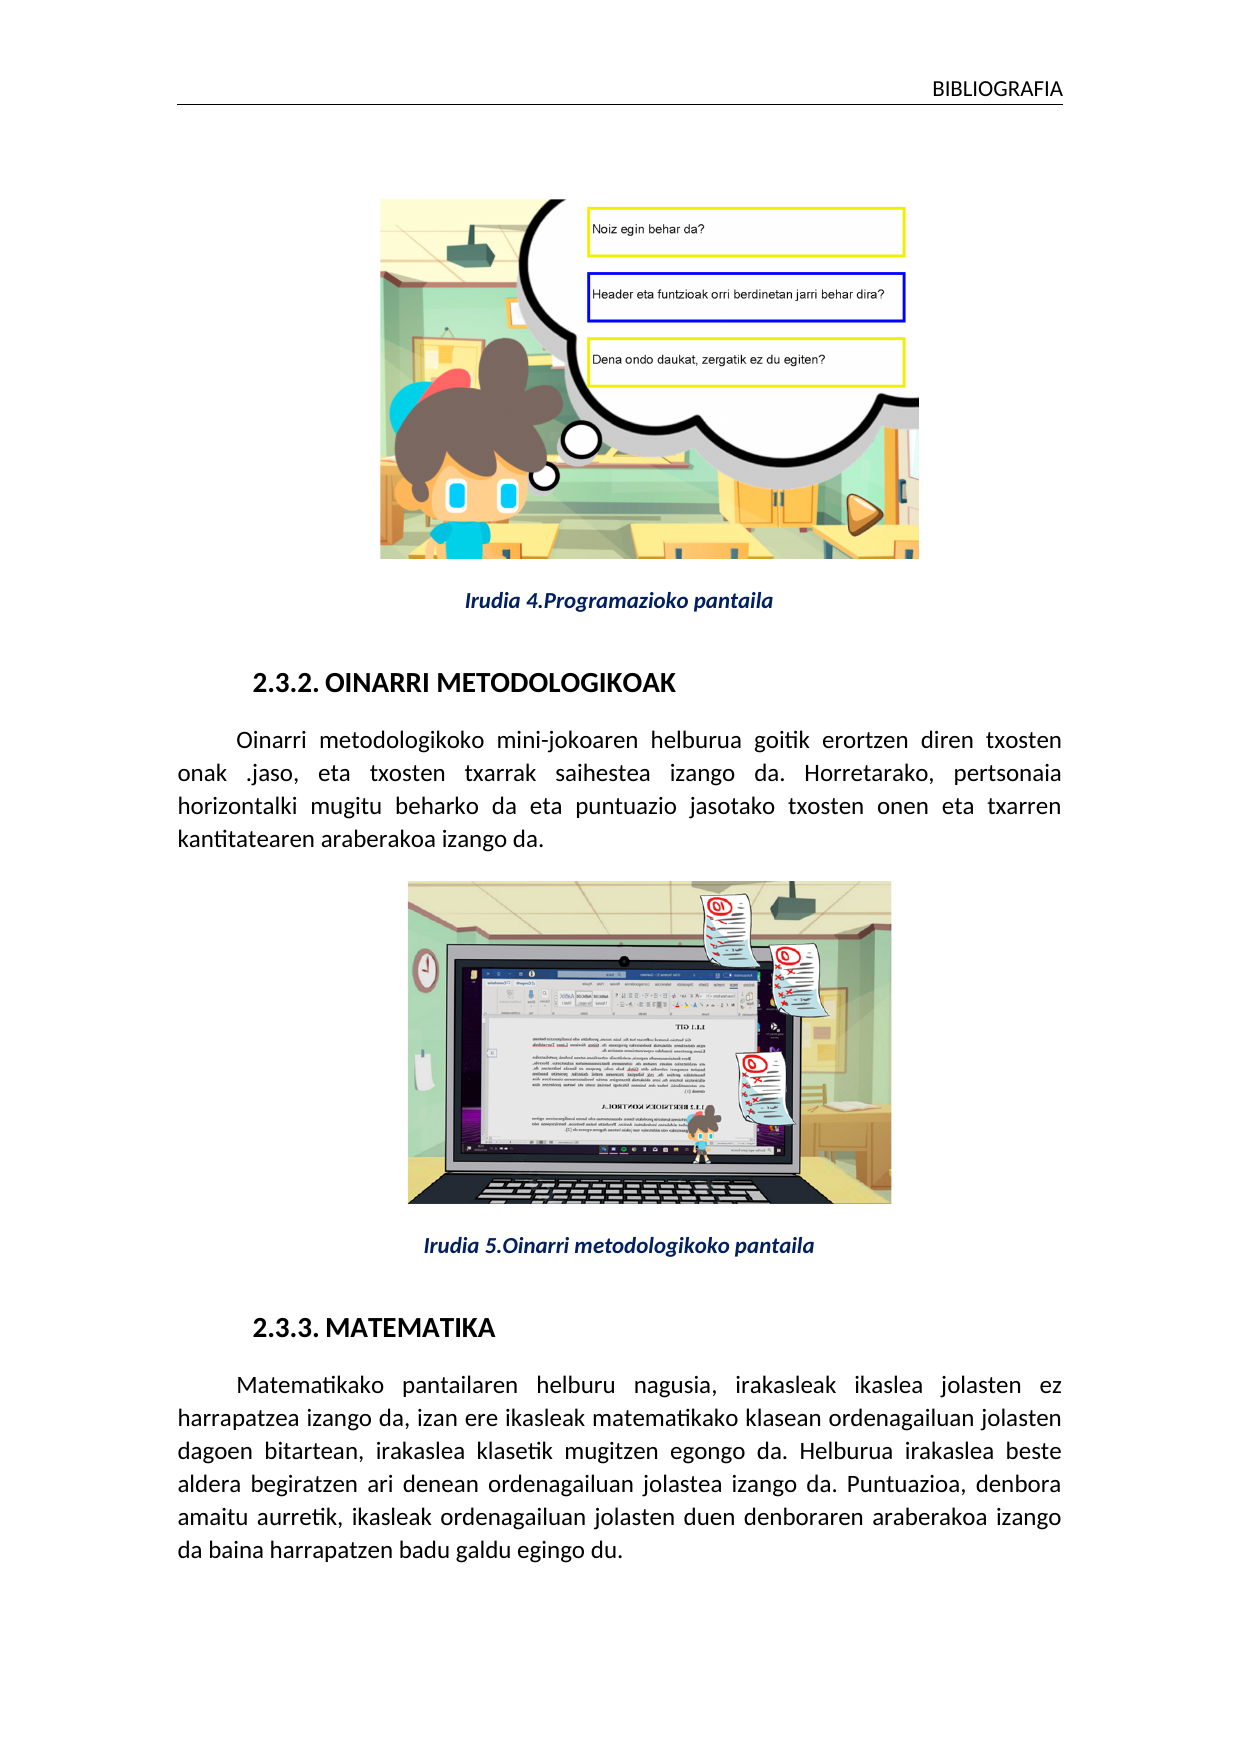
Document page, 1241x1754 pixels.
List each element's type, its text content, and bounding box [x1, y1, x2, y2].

list OINARRI METODOLOGIKOAK [252, 664, 1063, 699]
text Oinarri metodologikoko mini-jokoaren helburua goitik erortzen diren txosten onak .jaso, eta txosten txarrak saihestea izango da. Horretarako, pertsonaia horizontalki mugitu beharko da eta puntuazio jasotako txosten onen eta txarren kantitatearen araberakoa izango da. [177, 724, 1063, 854]
list MATEMATIKA [252, 1309, 1063, 1345]
picture [407, 881, 892, 1204]
picture [380, 198, 919, 559]
text Matematikako pantailaren helburu nagusia, irakasleak ikaslea jolasten ez harrapatzea izango da, izan ere ikasleak matematikako klasean ordenagailuan jolasten dagoen bitartean, irakaslea klasetik mugitzen egongo da. Helburua irakaslea beste aldera begiratzen ari denean ordenagailuan jolastea izango da. Puntuazioa, denbora amaitu aurretik, ikasleak ordenagailuan jolasten duen denboraren araberakoa izango da baina harrapatzen badu galdu egingo du. [177, 1370, 1063, 1565]
